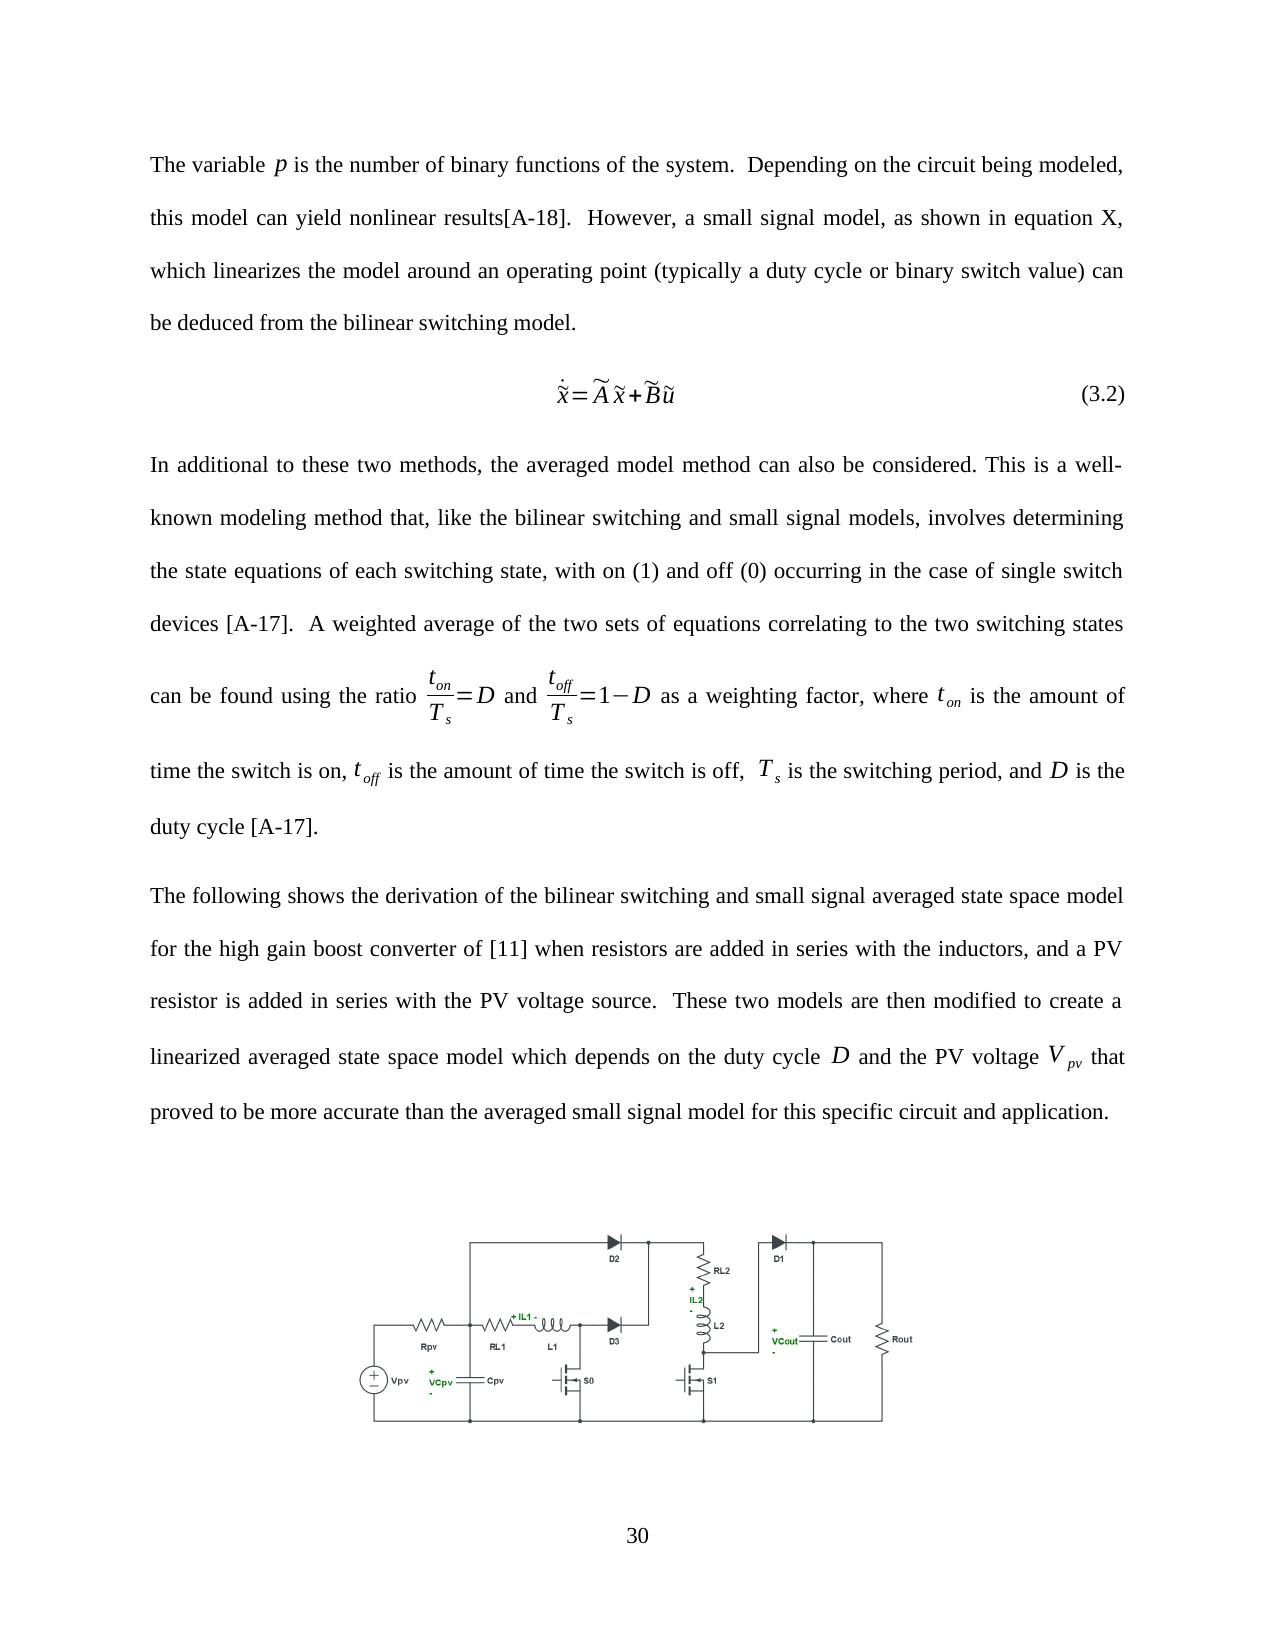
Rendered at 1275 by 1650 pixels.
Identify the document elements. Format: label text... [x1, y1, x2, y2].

picture [359, 1167, 916, 1438]
text (3.2) [150, 379, 1125, 408]
text The variable is the number of binary functions of the system. Depending on the circuit being modeled, this model can yield nonlinear results[A-18]. However, a small signal model, as shown in equation X, which linearizes the model around an operating point (typically a duty cycle or binary switch value) can be deduced from the bilinear switching model. [150, 150, 1125, 336]
text In additional to these two methods, the averaged model method can also be considered. This is a well-known modeling method that, like the bilinear switching and small signal models, involves determining the state equations of each switching state, with on (1) and off (0) occurring in the case of single switch devices [A-17]. A weighted average of the two sets of equations correlating to the two switching states can be found using the ratio and as a weighting factor, where is the amount of time the switch is on, is the amount of time the switch is off, is the switching period, and is the duty cycle [A-17]. [150, 452, 1125, 839]
text The following shows the derivation of the bilinear switching and small signal averaged state space model for the high gain boost converter of [11] when resistors are added in series with the inductors, and a PV resistor is added in series with the PV voltage source. These two models are then modified to create a linearized averaged state space model which depends on the duty cycle and the PV voltage that proved to be more accurate than the averaged small signal model for this specific circuit and application. [150, 882, 1125, 1124]
